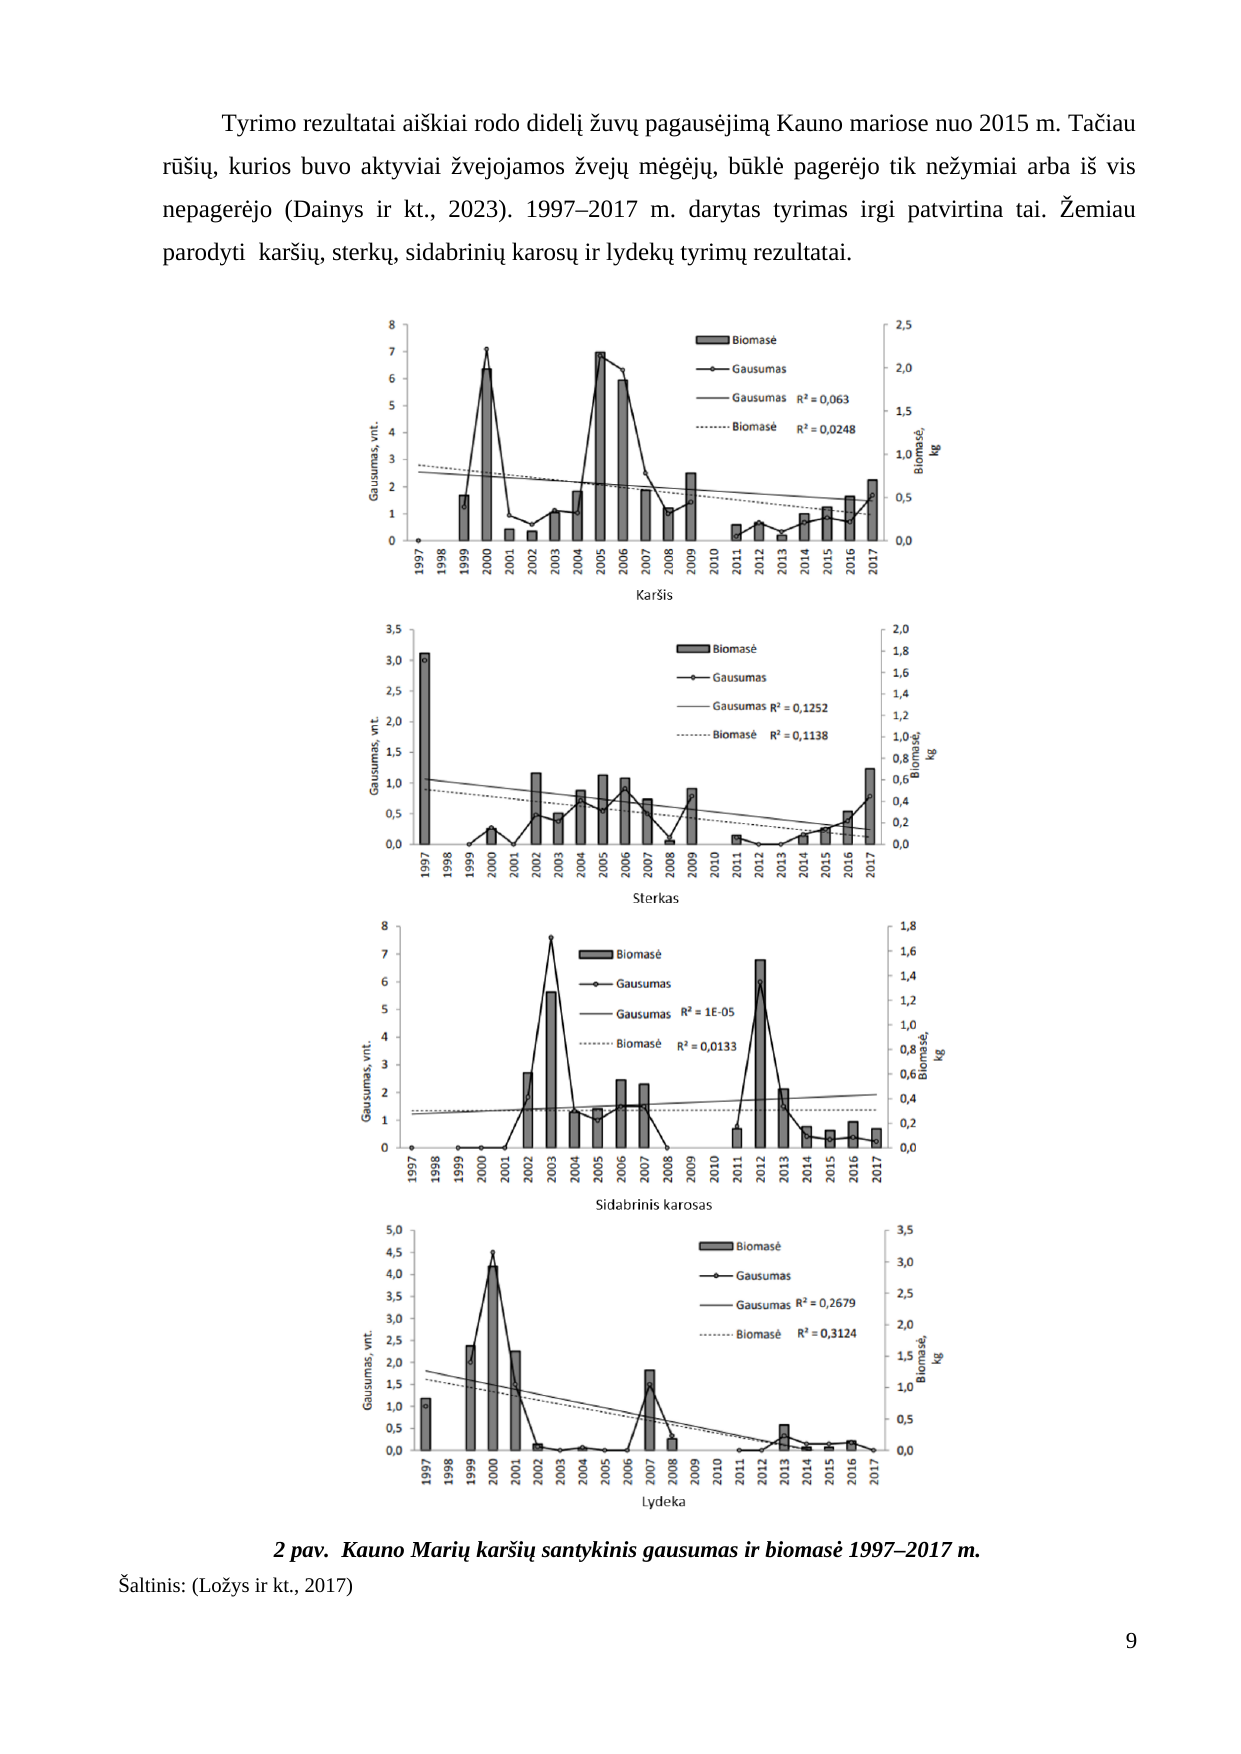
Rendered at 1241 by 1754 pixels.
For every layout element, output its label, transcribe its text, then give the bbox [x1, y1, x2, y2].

text 2 pav. Kauno Marių karšių santykinis gausumas ir biomasė 1997–2017 m. [118, 1537, 1137, 1563]
picture [346, 305, 954, 1512]
text Šaltinis: (Ložys ir kt., 2017) [118, 1573, 1137, 1597]
text Tyrimo rezultatai aiškiai rodo didelį žuvų pagausėjimą Kauno mariose nuo 2015 m. Tačiau rūšių, kurios buvo aktyviai žvejojamos žvejų mėgėjų, būklė pagerėjo tik nežymiai arba iš vis nepagerėjo (Dainys ir kt., 2023). 1997–2017 m. darytas tyrimas irgi patvirtina tai. Žemiau parodyti karšių, sterkų, sidabrinių karosų ir lydekų tyrimų rezultatai. [162, 108, 1137, 266]
